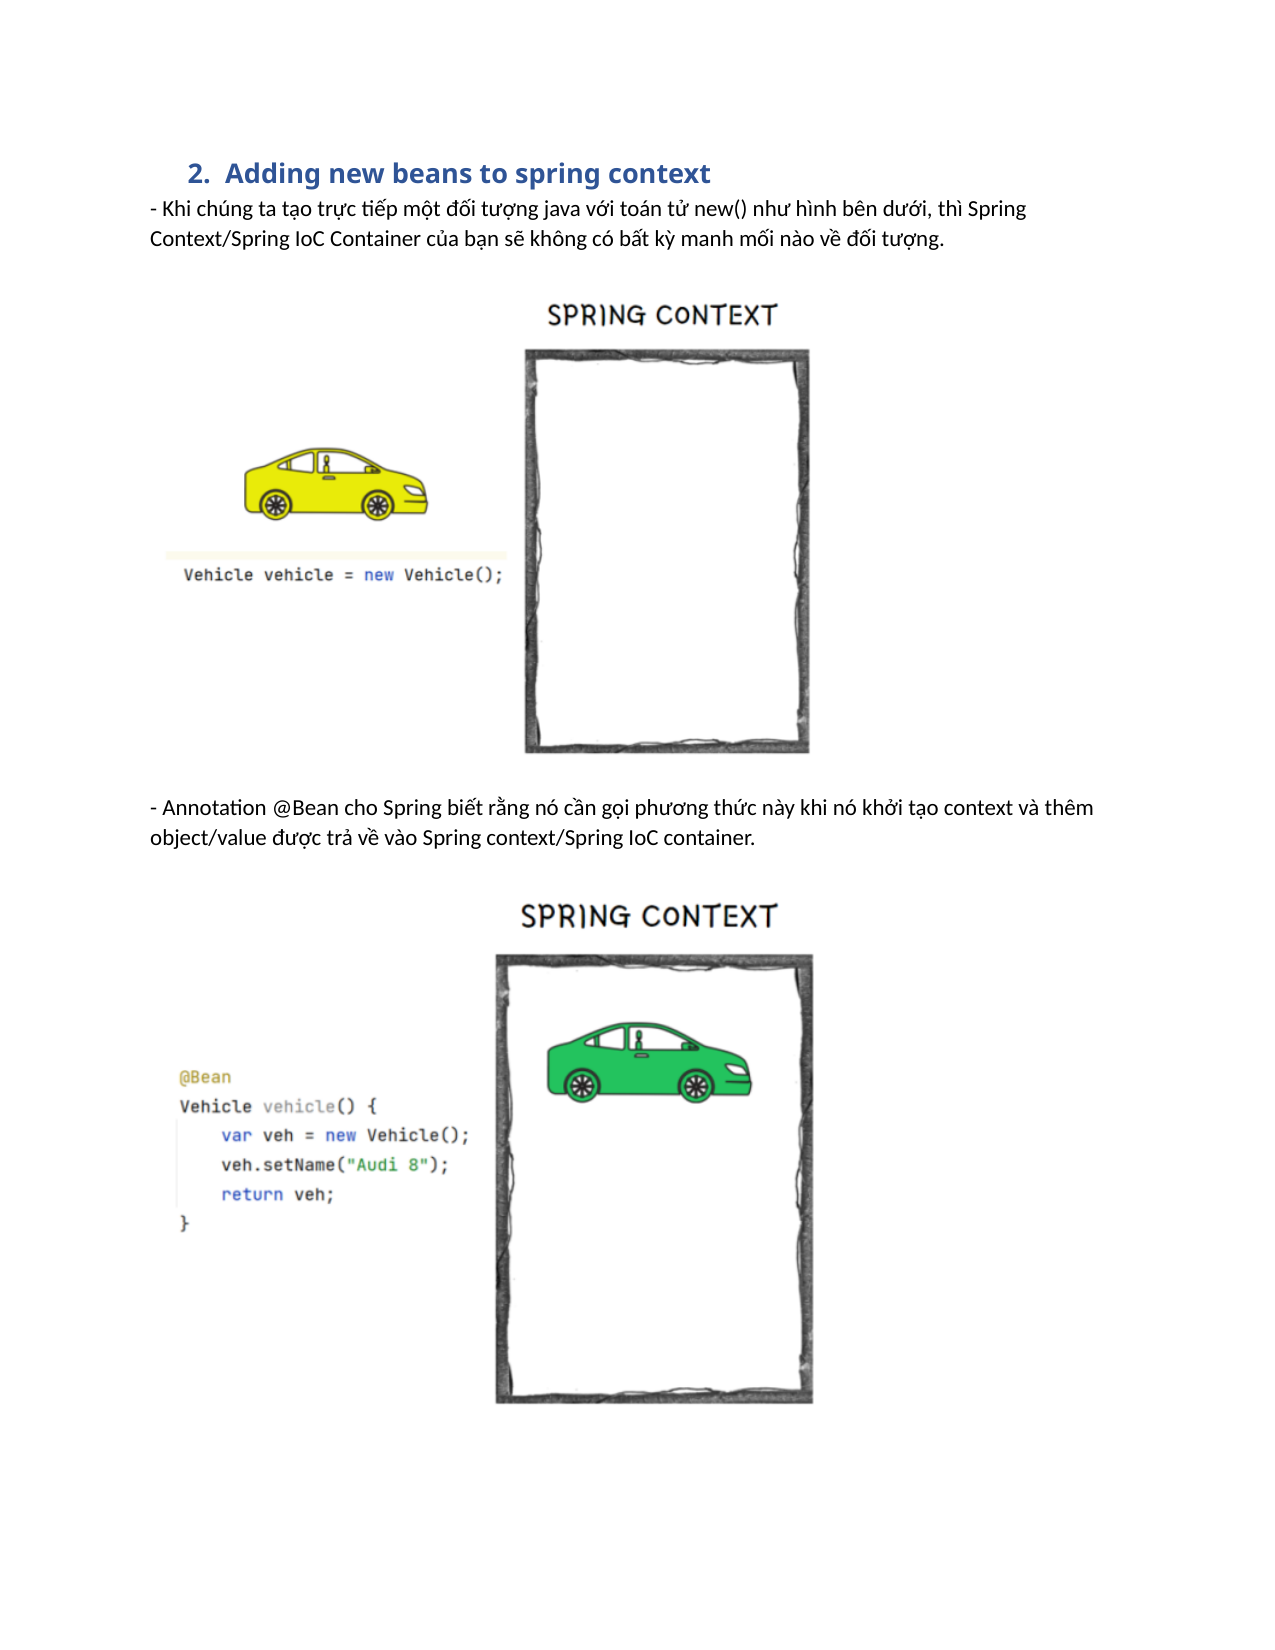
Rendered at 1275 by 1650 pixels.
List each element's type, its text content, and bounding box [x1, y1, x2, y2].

subtitle Adding new beans to spring context [187, 154, 1125, 191]
text - Annotation @Bean cho Spring biết rằng nó cần gọi phương thức này khi nó khởi tạo context và thêm object/value được trả về vào Spring context/Spring IoC container. [150, 793, 1125, 851]
text - Khi chúng ta tạo trực tiếp một đối tượng java với toán tử new() như hình bên dưới, thì Spring Context/Spring IoC Container của bạn sẽ không có bất kỳ manh mối nào về đối tượng. [150, 194, 1125, 252]
picture [150, 271, 888, 775]
picture [150, 870, 885, 1450]
